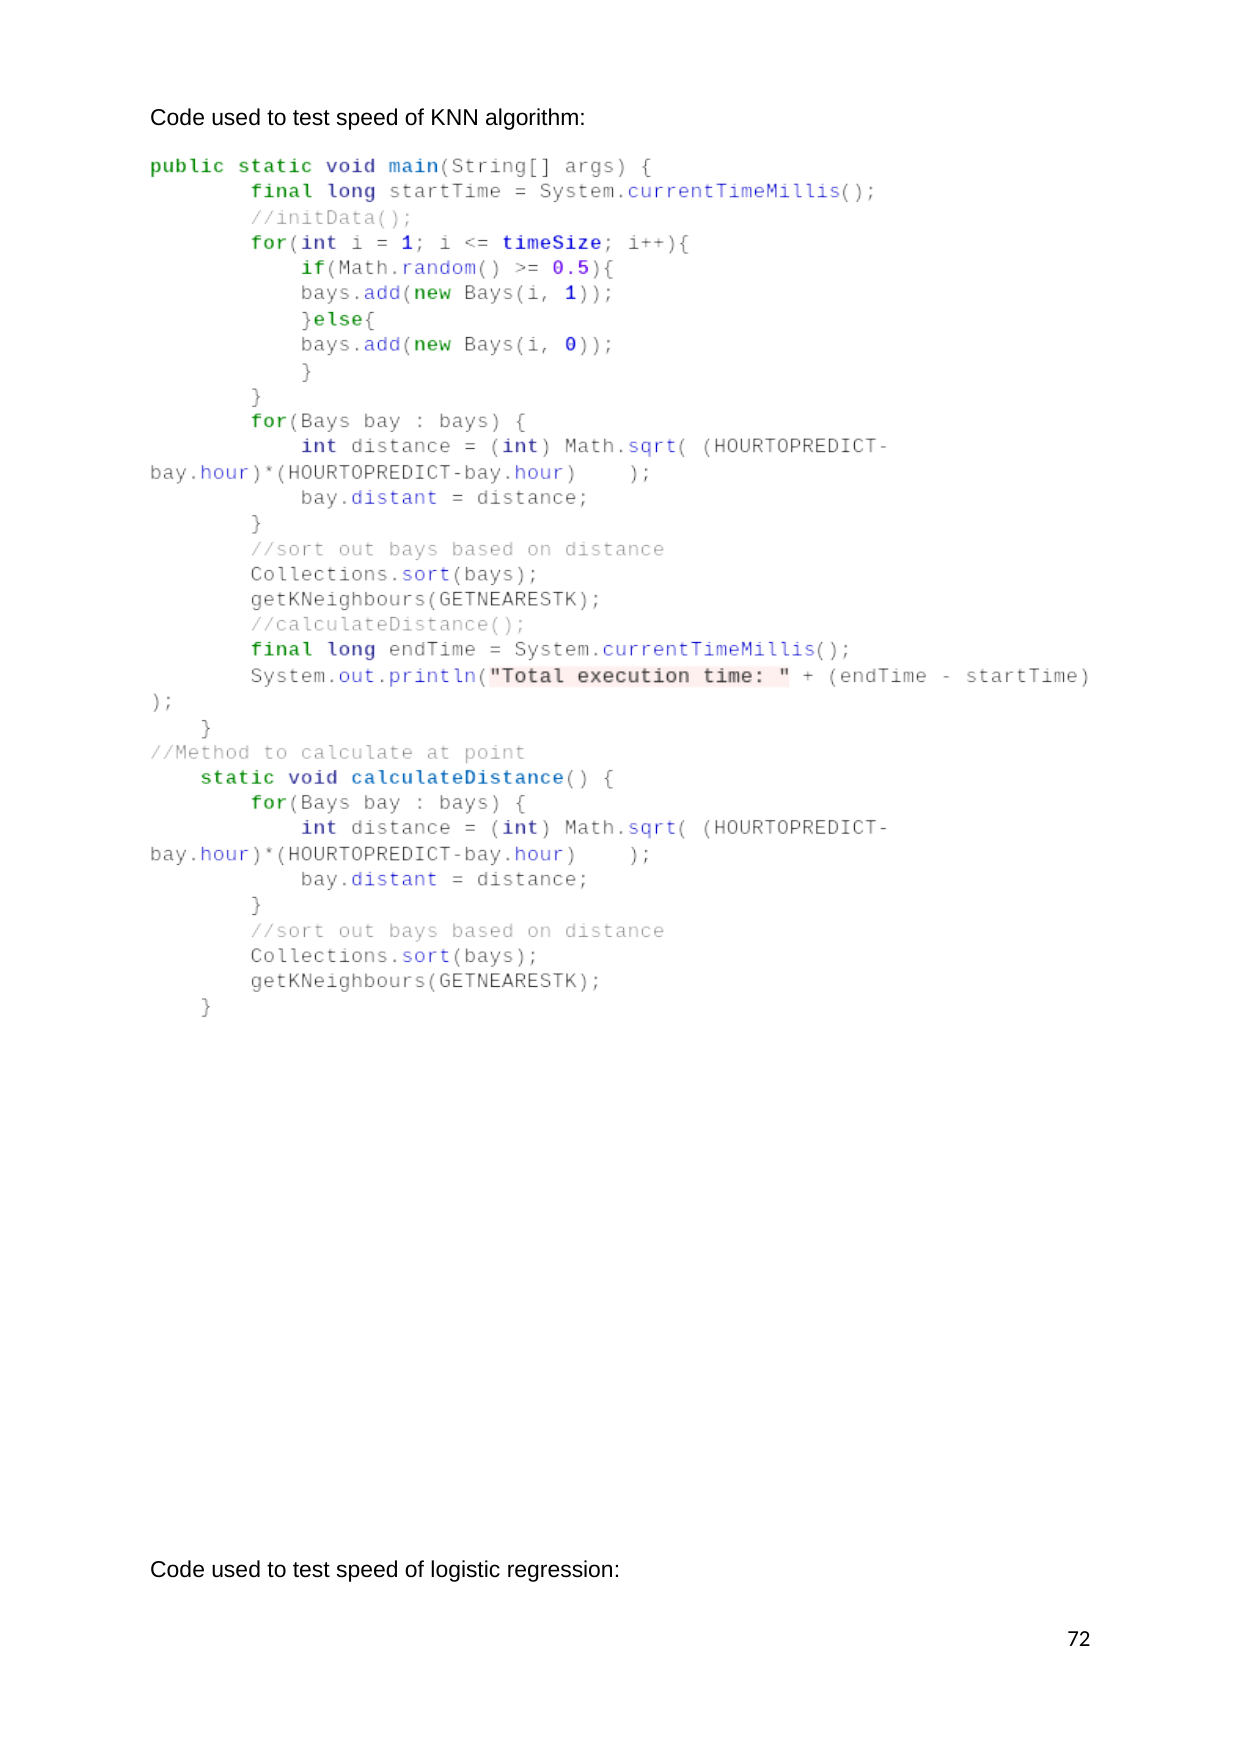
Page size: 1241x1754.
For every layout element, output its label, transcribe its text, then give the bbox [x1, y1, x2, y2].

text Code used to test speed of KNN algorithm: [150, 103, 1090, 130]
text Code used to test speed of logistic regression: [150, 1556, 1090, 1583]
